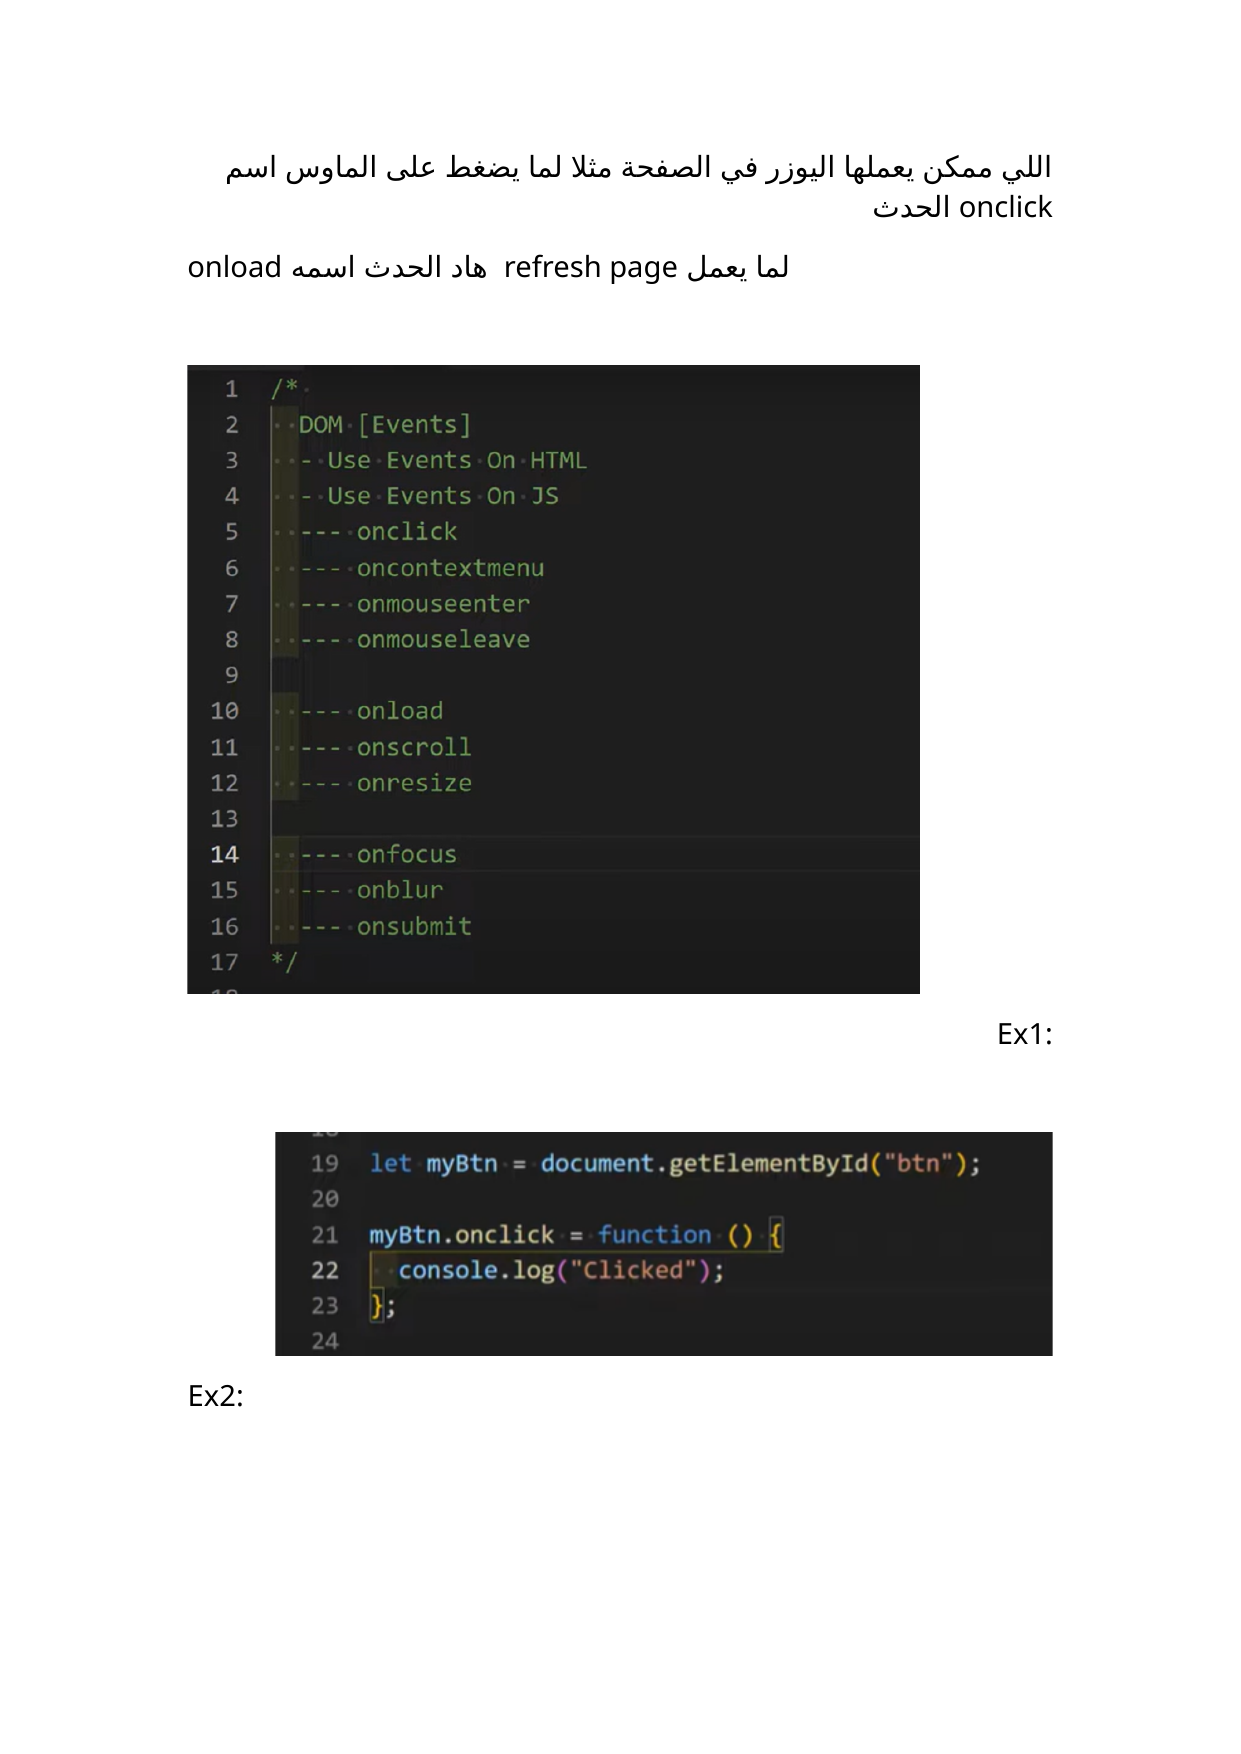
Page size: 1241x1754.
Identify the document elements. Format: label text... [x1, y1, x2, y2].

text اللي ممكن يعملها اليوزر في الصفحة مثلا لما يضغط على الماوس اسم الحدث onclick [187, 150, 1053, 226]
text لما يعمل refresh page هاد الحدث اسمه onload [187, 246, 1053, 286]
text Ex1: [187, 1013, 1053, 1053]
picture [187, 365, 920, 994]
text Ex2: [187, 1375, 1053, 1415]
picture [275, 1132, 1053, 1356]
